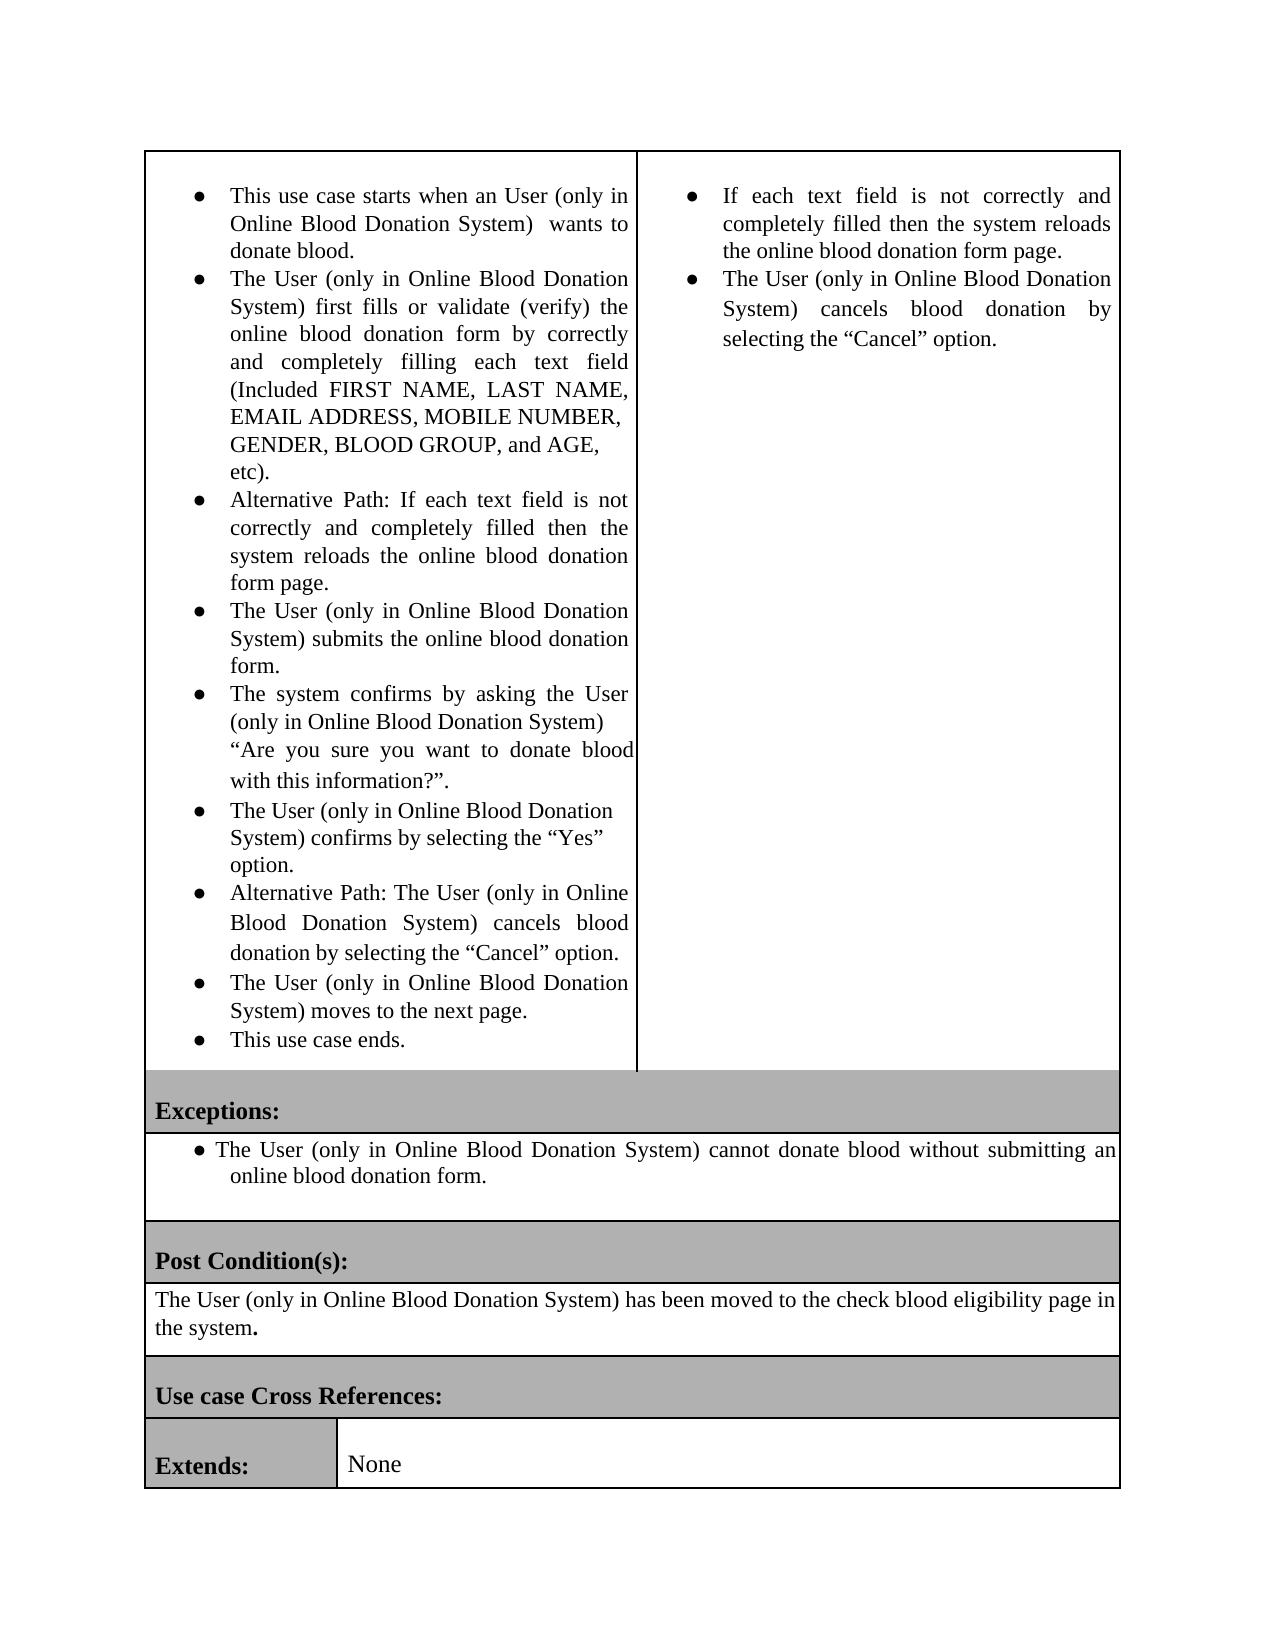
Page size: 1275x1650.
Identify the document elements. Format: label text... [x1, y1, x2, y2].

table_cell The User (only in Online Blood Donation System) has been moved to the check blood eligibility page in the system. [146, 1284, 1119, 1355]
table_cell Use case Cross References: [146, 1357, 1119, 1417]
table_cell If each text field is not correctly and completely filled then the system reloads the online blood donation form page. The User (only in Online Blood Donation System) cancels blood donation by selecting the “Cancel” option. [638, 152, 1119, 1070]
table_cell Extends: [146, 1419, 336, 1487]
table_cell None [338, 1419, 1119, 1487]
table_cell This use case starts when an User (only in Online Blood Donation System) wants to donate blood. The User (only in Online Blood Donation System) first fills or validate (verify) the online blood donation form by correctly and completely filling each text field (Included FIRST NAME, LAST NAME, EMAIL ADDRESS, MOBILE NUMBER, GENDER, BLOOD GROUP, and AGE, etc). Alternative Path: If each text field is not correctly and completely filled then the system reloads the online blood donation form page. The User (only in Online Blood Donation System) submits the online blood donation form. The system confirms by asking the User (only in Online Blood Donation System) “Are you sure you want to donate blood with this information?”. The User (only in Online Blood Donation System) confirms by selecting the “Yes” option. Alternative Path: The User (only in Online Blood Donation System) cancels blood donation by selecting the “Cancel” option. The User (only in Online Blood Donation System) moves to the next page. This use case ends. [146, 152, 636, 1070]
table_cell Post Condition(s): [146, 1222, 1119, 1282]
table_cell Exceptions: [146, 1072, 1119, 1132]
table_cell ● The User (only in Online Blood Donation System) cannot donate blood without submitting an online blood donation form. [146, 1134, 1119, 1220]
